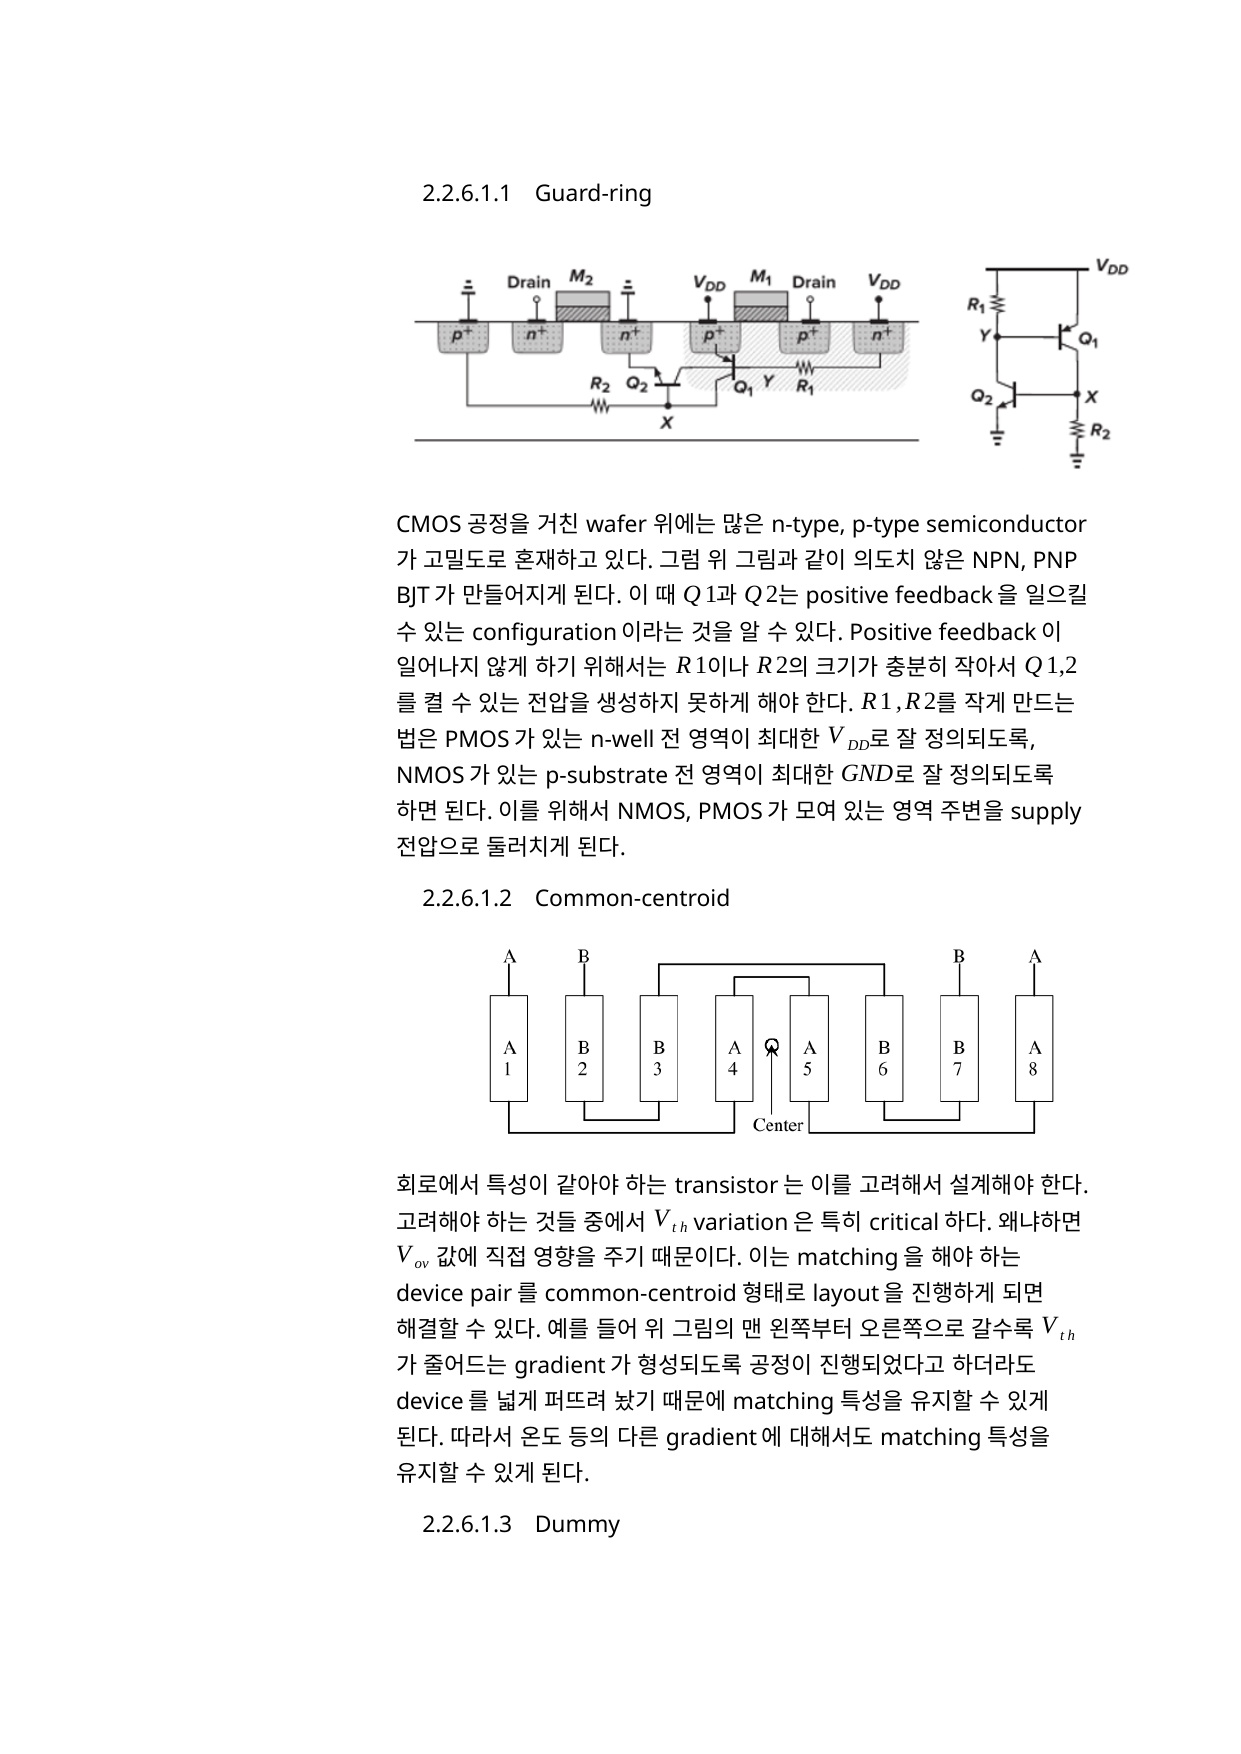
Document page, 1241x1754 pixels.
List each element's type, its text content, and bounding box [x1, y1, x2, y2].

list 회로에서 특성이 같아야 하는 transistor는 이를 고려해서 설계해야 한다. 고려해야 하는 것들 중에서 variation은 특히 critical하다. 왜냐하면 값에 직접 영향을 주기 때문이다. 이는 matching을 해야 하는 device pair를 common-centroid 형태로 layout을 진행하게 되면 해결할 수 있다. 예를 들어 위 그림의 맨 왼쪽부터 오른쪽으로 갈수록 가 줄어드는 gradient가 형성되도록 공정이 진행되었다고 하더라도 device를 넓게 퍼뜨려 놨기 때문에 matching 특성을 유지할 수 있게 된다. 따라서 온도 등의 다른 gradient에 대해서도 matching 특성을 유지할 수 있게 된다. [396, 1167, 1090, 1488]
list Common-centroid [422, 881, 1090, 913]
list Guard-ring [422, 177, 1090, 208]
list CMOS 공정을 거친 wafer 위에는 많은 n-type, p-type semiconductor가 고밀도로 혼재하고 있다. 그럼 위 그림과 같이 의도치 않은 NPN, PNP BJT가 만들어지게 된다. 이 때 과 는 positive feedback을 일으킬 수 있는 configuration이라는 것을 알 수 있다. Positive feedback이 일어나지 않게 하기 위해서는 이나 의 크기가 충분히 작아서 를 켤 수 있는 전압을 생성하지 못하게 해야 한다. 를 작게 만드는 법은 PMOS가 있는 n-well 전 영역이 최대한 로 잘 정의되도록, NMOS가 있는 p-substrate 전 영역이 최대한 로 잘 정의되도록 하면 된다. 이를 위해서 NMOS, PMOS가 모여 있는 영역 주변을 supply 전압으로 둘러치게 된다. [396, 506, 1090, 862]
list Dummy [422, 1507, 1090, 1539]
picture [395, 227, 1152, 487]
picture [395, 931, 1132, 1149]
